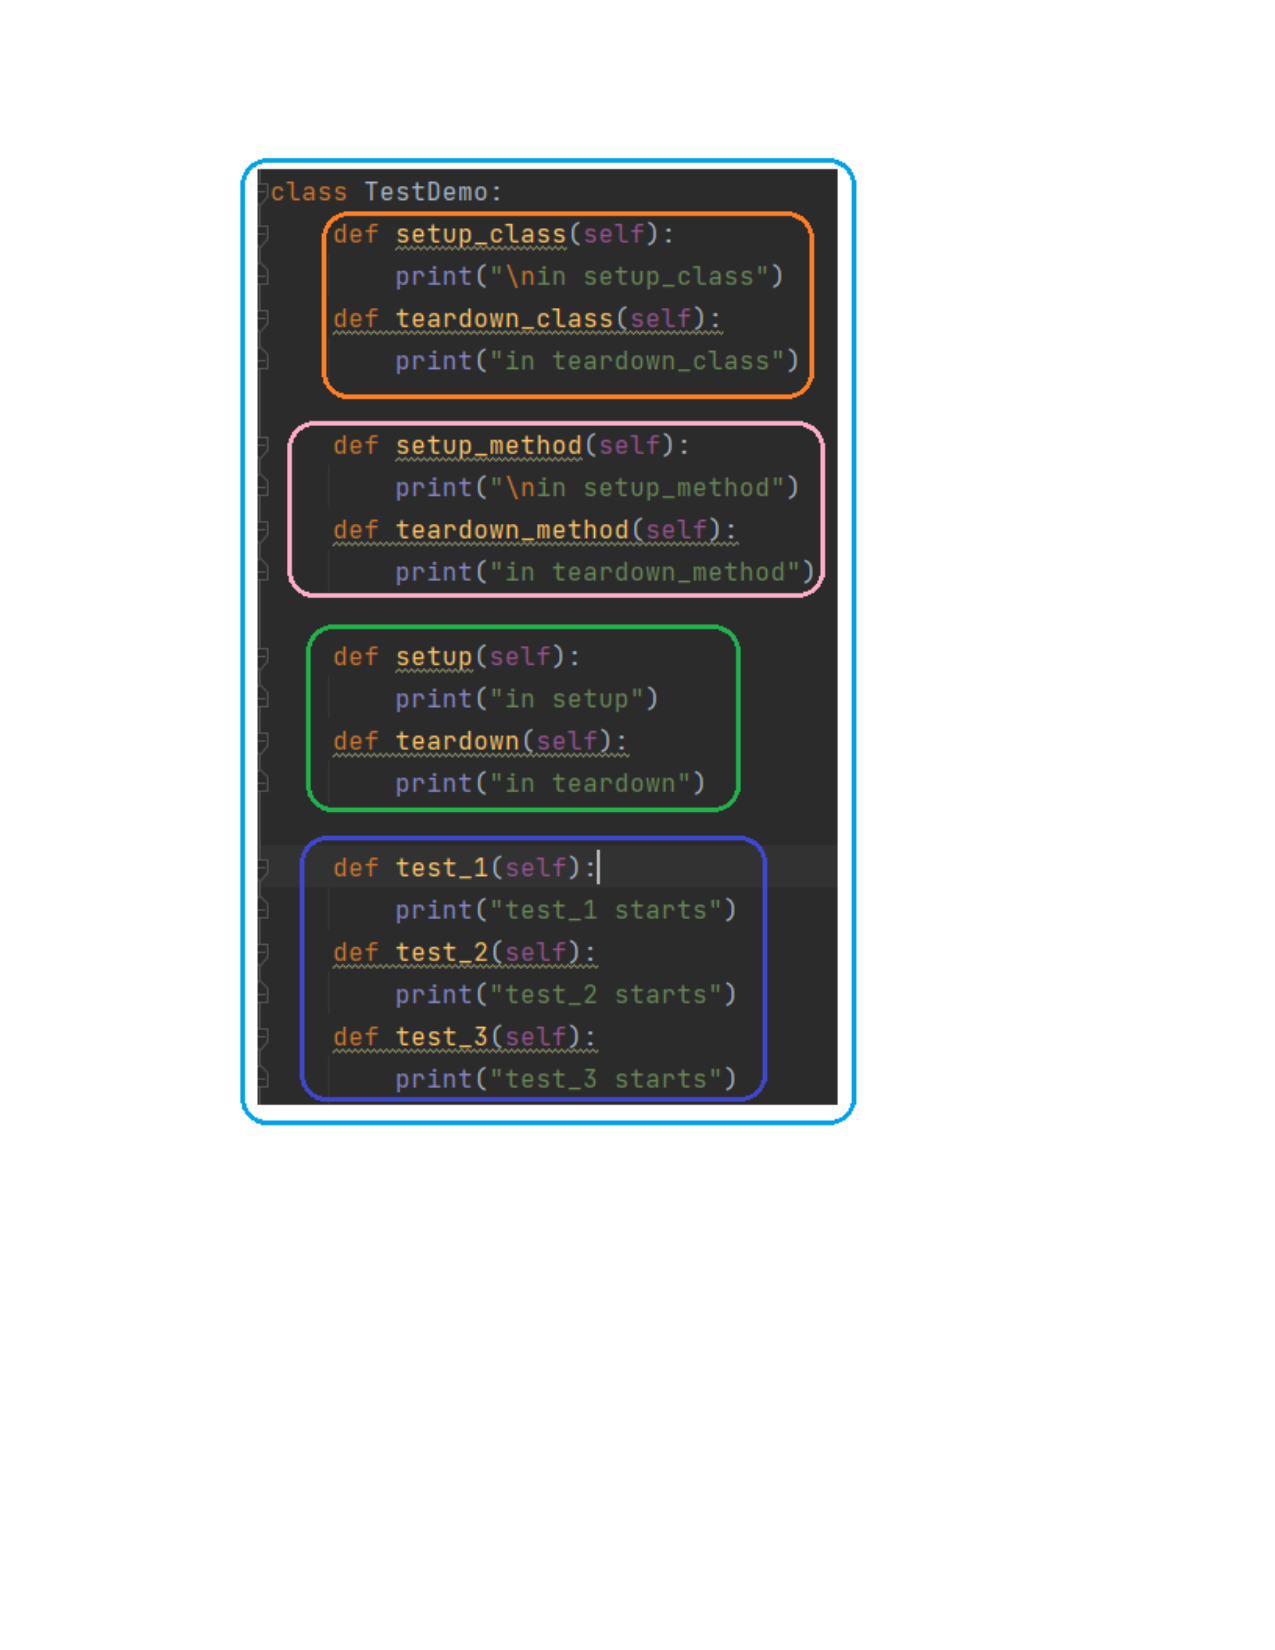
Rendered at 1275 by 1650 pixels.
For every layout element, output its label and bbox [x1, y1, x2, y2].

picture [225, 150, 877, 1138]
